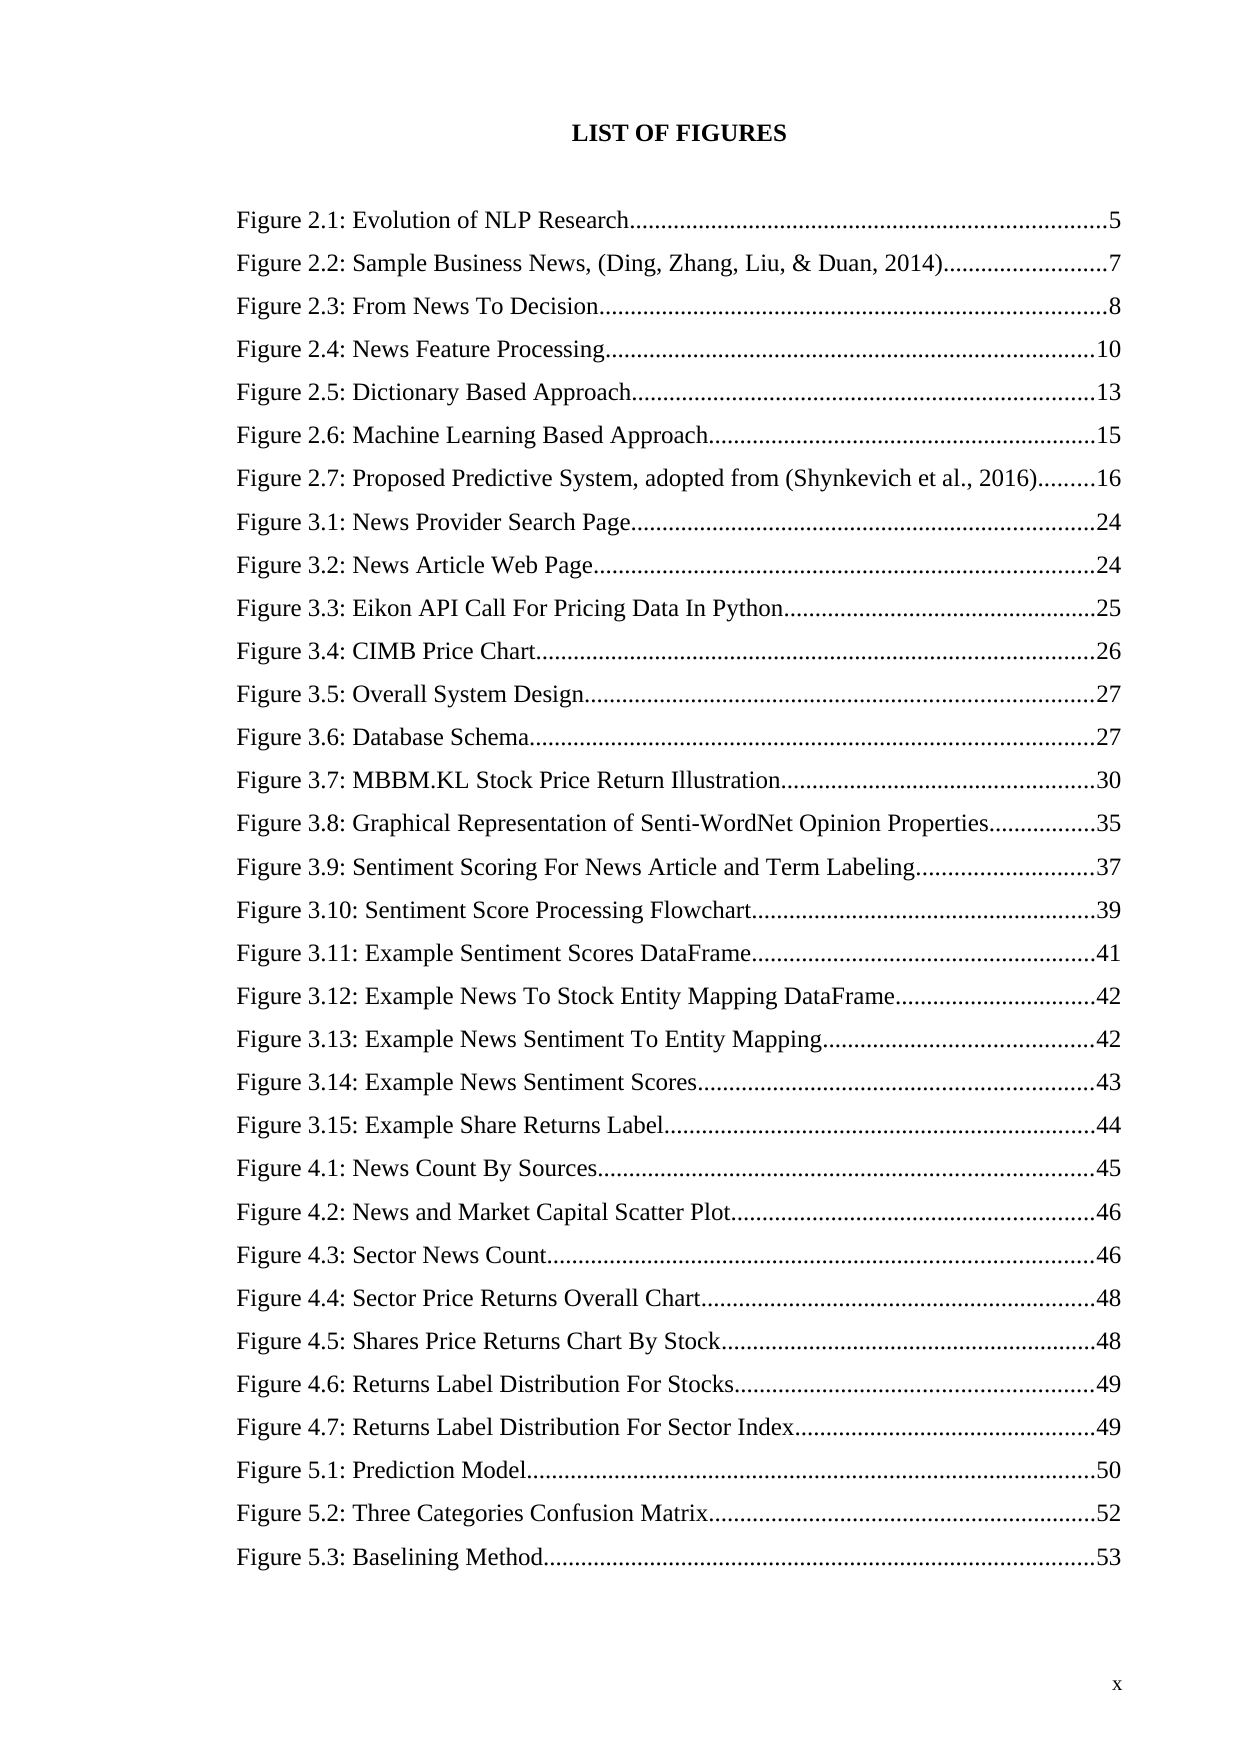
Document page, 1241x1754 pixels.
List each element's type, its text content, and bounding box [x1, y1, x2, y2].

text Figure 3.14: Example News Sentiment Scores 43 [236, 1067, 1122, 1096]
text Figure 3.1: News Provider Search Page 24 [236, 507, 1122, 535]
text Figure 3.4: CIMB Price Chart 26 [236, 636, 1122, 665]
text Figure 2.7: Proposed Predictive System, adopted from (Shynkevich et al., 2016) 16 [236, 463, 1122, 492]
text Figure 3.6: Database Schema 27 [236, 722, 1122, 751]
text Figure 3.7: MBBM.KL Stock Price Return Illustration 30 [236, 765, 1122, 794]
text Figure 2.1: Evolution of NLP Research 5 [236, 205, 1122, 233]
text Figure 2.4: News Feature Processing 10 [236, 334, 1122, 363]
text Figure 4.5: Shares Price Returns Chart By Stock 48 [236, 1326, 1122, 1355]
text Figure 3.15: Example Share Returns Label 44 [236, 1110, 1122, 1139]
text Figure 4.1: News Count By Sources 45 [236, 1153, 1122, 1182]
text Figure 4.6: Returns Label Distribution For Stocks 49 [236, 1369, 1122, 1398]
text Figure 2.2: Sample Business News, (Ding, Zhang, Liu, & Duan, 2014) 7 [236, 248, 1122, 277]
text Figure 5.1: Prediction Model 50 [236, 1455, 1122, 1484]
text Figure 5.3: Baselining Method 53 [236, 1542, 1122, 1570]
text Figure 3.2: News Article Web Page 24 [236, 550, 1122, 578]
text Figure 3.3: Eikon API Call For Pricing Data In Python 25 [236, 593, 1122, 622]
title List of Figures [236, 118, 1122, 147]
text Figure 3.12: Example News To Stock Entity Mapping DataFrame 42 [236, 981, 1122, 1010]
text Figure 2.3: From News To Decision 8 [236, 291, 1122, 320]
text Figure 5.2: Three Categories Confusion Matrix 52 [236, 1498, 1122, 1527]
text Figure 2.6: Machine Learning Based Approach 15 [236, 420, 1122, 449]
text Figure 4.4: Sector Price Returns Overall Chart 48 [236, 1283, 1122, 1312]
text Figure 4.7: Returns Label Distribution For Sector Index 49 [236, 1412, 1122, 1441]
text Figure 3.10: Sentiment Score Processing Flowchart 39 [236, 895, 1122, 923]
text Figure 3.8: Graphical Representation of Senti-WordNet Opinion Properties 35 [236, 808, 1122, 837]
text Figure 4.3: Sector News Count 46 [236, 1240, 1122, 1268]
text Figure 2.5: Dictionary Based Approach 13 [236, 377, 1122, 406]
text Figure 4.2: News and Market Capital Scatter Plot 46 [236, 1197, 1122, 1225]
text Figure 3.9: Sentiment Scoring For News Article and Term Labeling 37 [236, 852, 1122, 880]
text Figure 3.11: Example Sentiment Scores DataFrame 41 [236, 938, 1122, 967]
text Figure 3.5: Overall System Design 27 [236, 679, 1122, 708]
text Figure 3.13: Example News Sentiment To Entity Mapping 42 [236, 1024, 1122, 1053]
